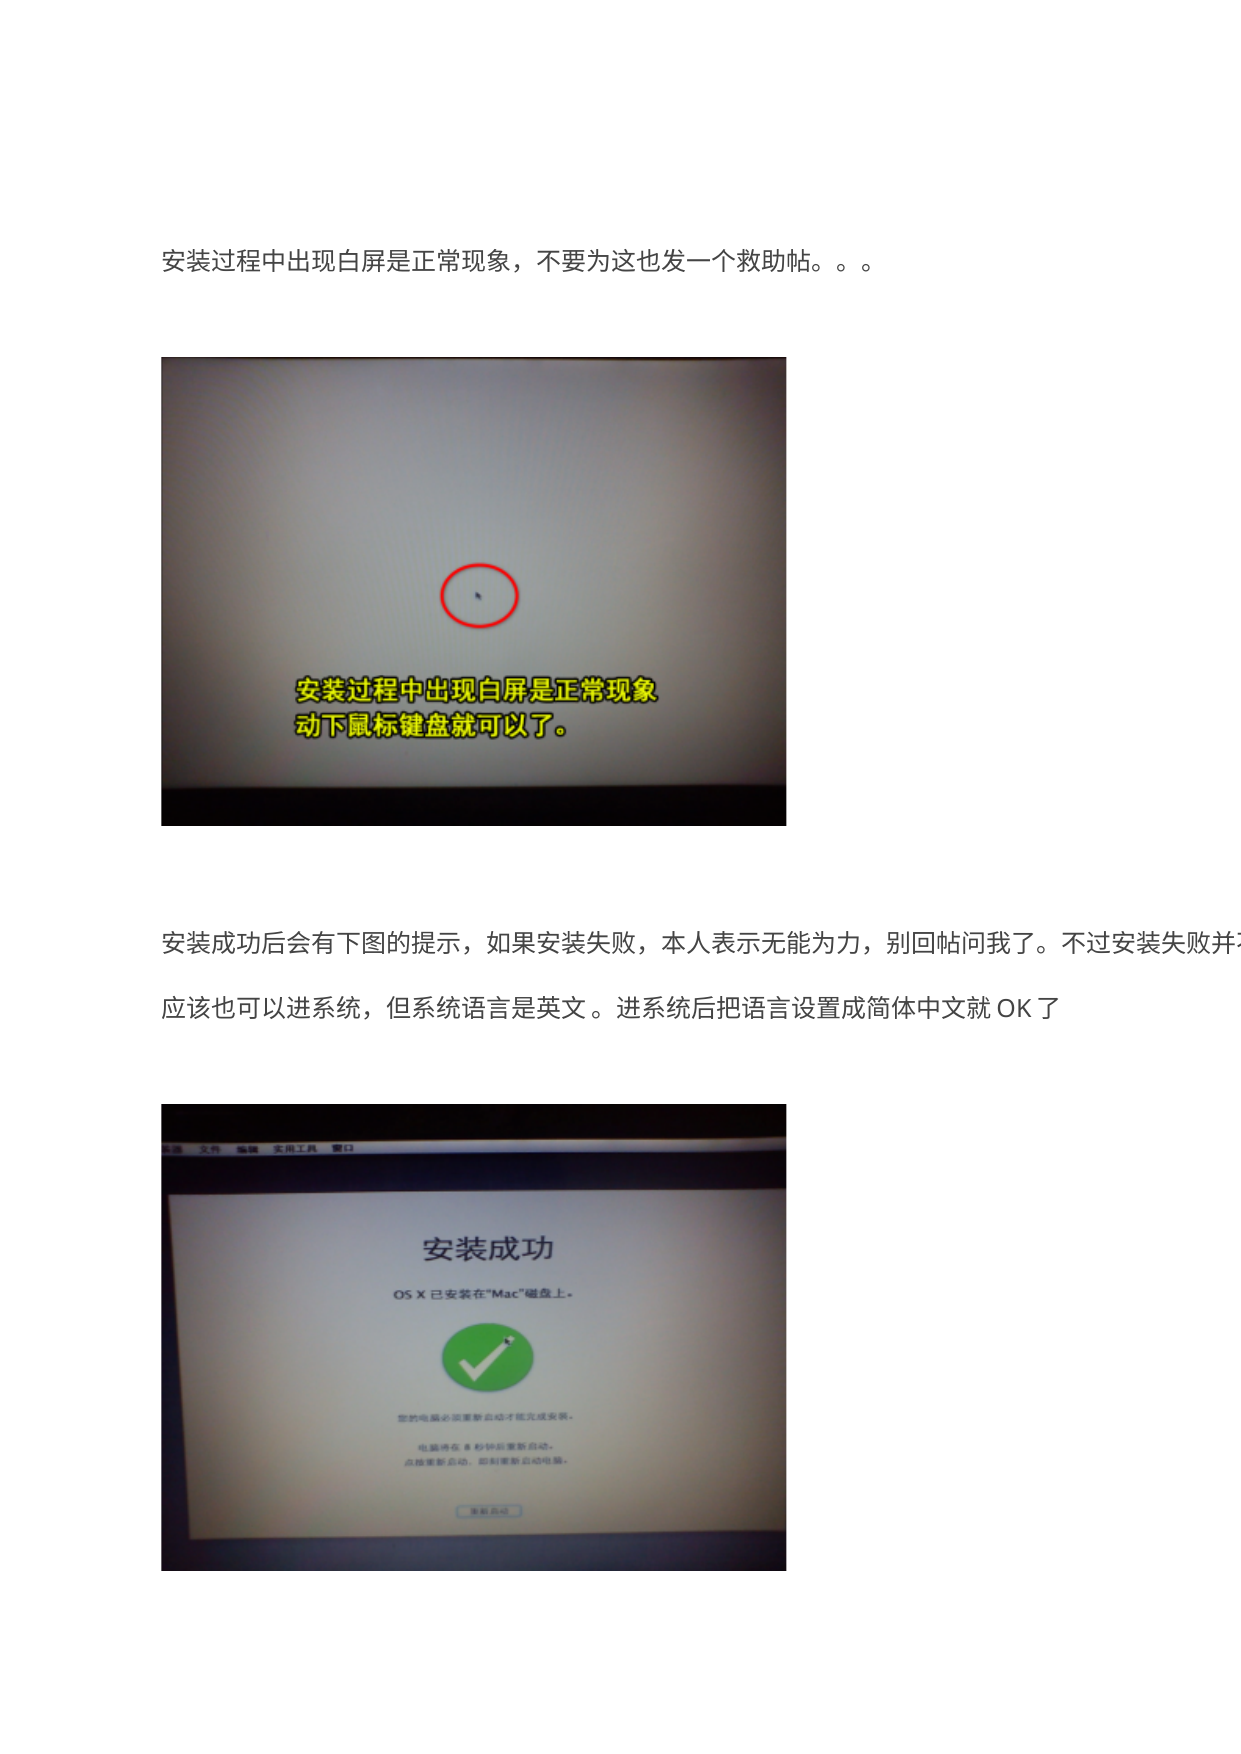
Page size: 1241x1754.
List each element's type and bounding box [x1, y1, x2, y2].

table_header [161, 162, 1240, 1592]
picture [161, 357, 787, 826]
picture [161, 1104, 787, 1571]
